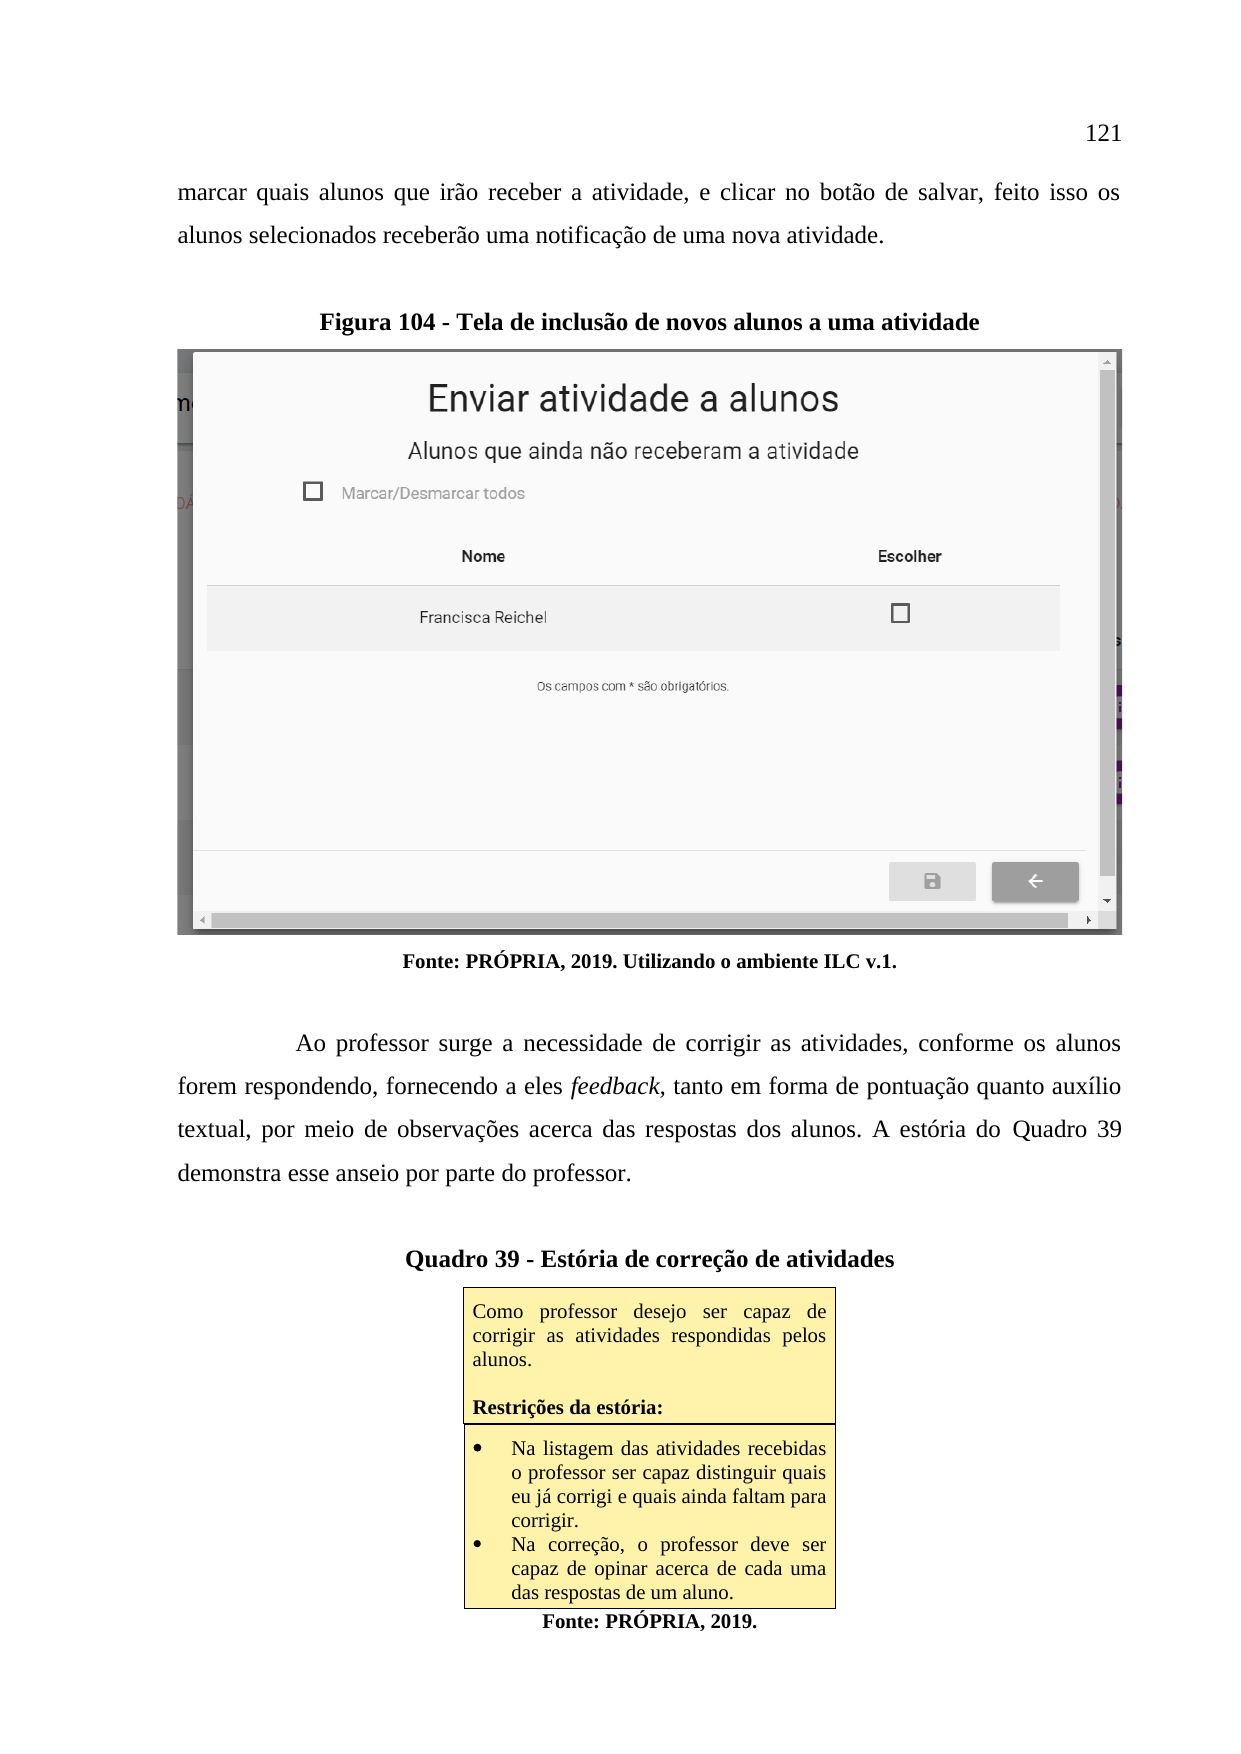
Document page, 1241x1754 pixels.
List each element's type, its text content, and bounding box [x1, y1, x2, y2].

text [177, 177, 1122, 249]
list Na listagem das atividades recebidas o professor ser capaz distinguir quais eu já corrigi e quais ainda faltam para corrigir. [465, 1425, 835, 1520]
list Na correção, o professor deve ser capaz de opinar acerca de cada uma das respostas de um aluno. [465, 1520, 835, 1608]
text Como professor desejo ser capaz de corrigir as atividades respondidas pelos alunos. [464, 1288, 835, 1359]
text Fonte: PRÓPRIA, 2019. Utilizando o ambiente ILC v.1. [177, 949, 1122, 973]
text Restrições da estória: [464, 1383, 835, 1423]
text Fonte: PRÓPRIA, 2019. [177, 1609, 1122, 1633]
text Ao professor surge a necessidade de corrigir as atividades, conforme os alunos forem respondendo, fornecendo a eles feedback, tanto em forma de pontuação quanto auxílio textual, por meio de observações acerca das respostas dos alunos. A estória do Quadro 39 demonstra esse anseio por parte do professor. [177, 1028, 1122, 1186]
picture [177, 349, 1123, 935]
